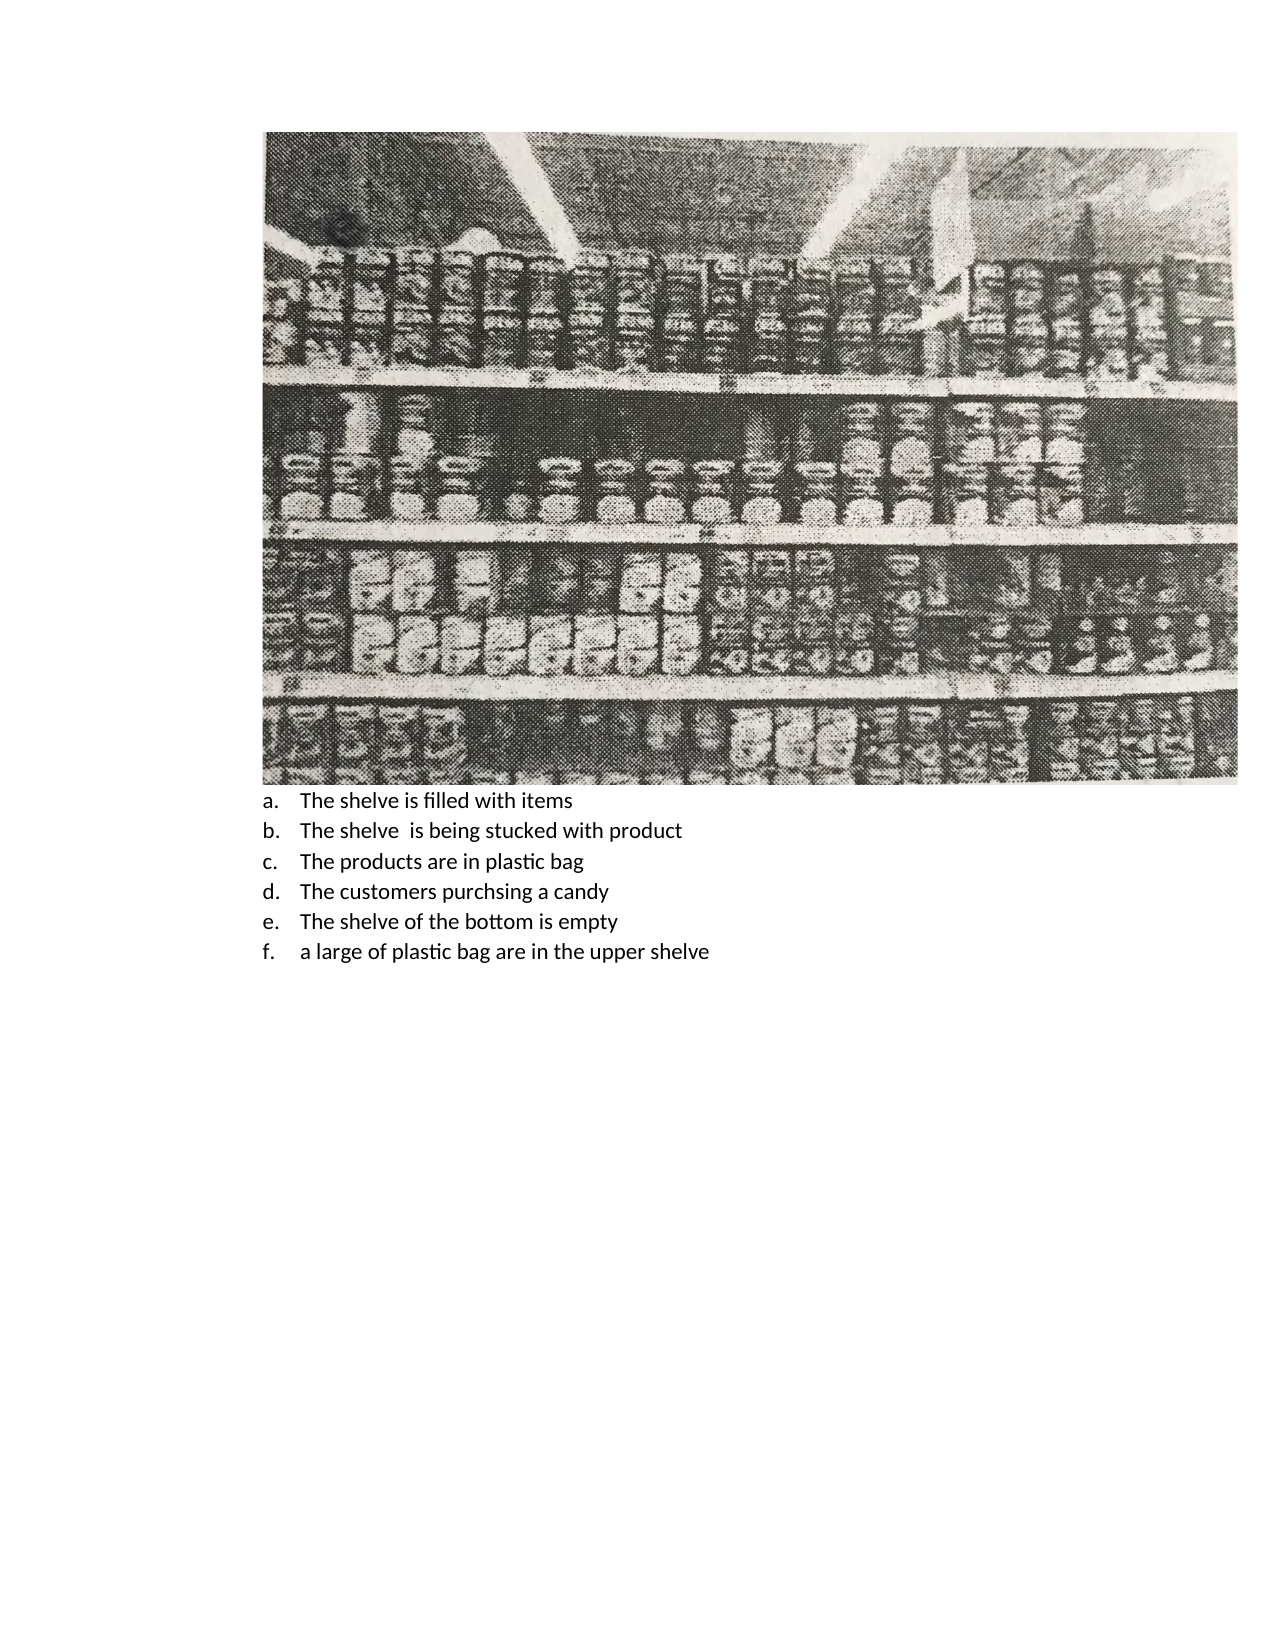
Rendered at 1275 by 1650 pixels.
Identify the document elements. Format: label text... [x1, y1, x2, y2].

list The customers purchsing a candy [262, 877, 1125, 905]
list The shelve is filled with items [262, 786, 1125, 814]
list The shelve of the bottom is empty [262, 907, 1125, 935]
picture [262, 132, 1238, 785]
list a large of plastic bag are in the upper shelve [262, 937, 1125, 965]
list The shelve is being stucked with product [262, 817, 1125, 844]
list The products are in plastic bag [262, 847, 1125, 875]
